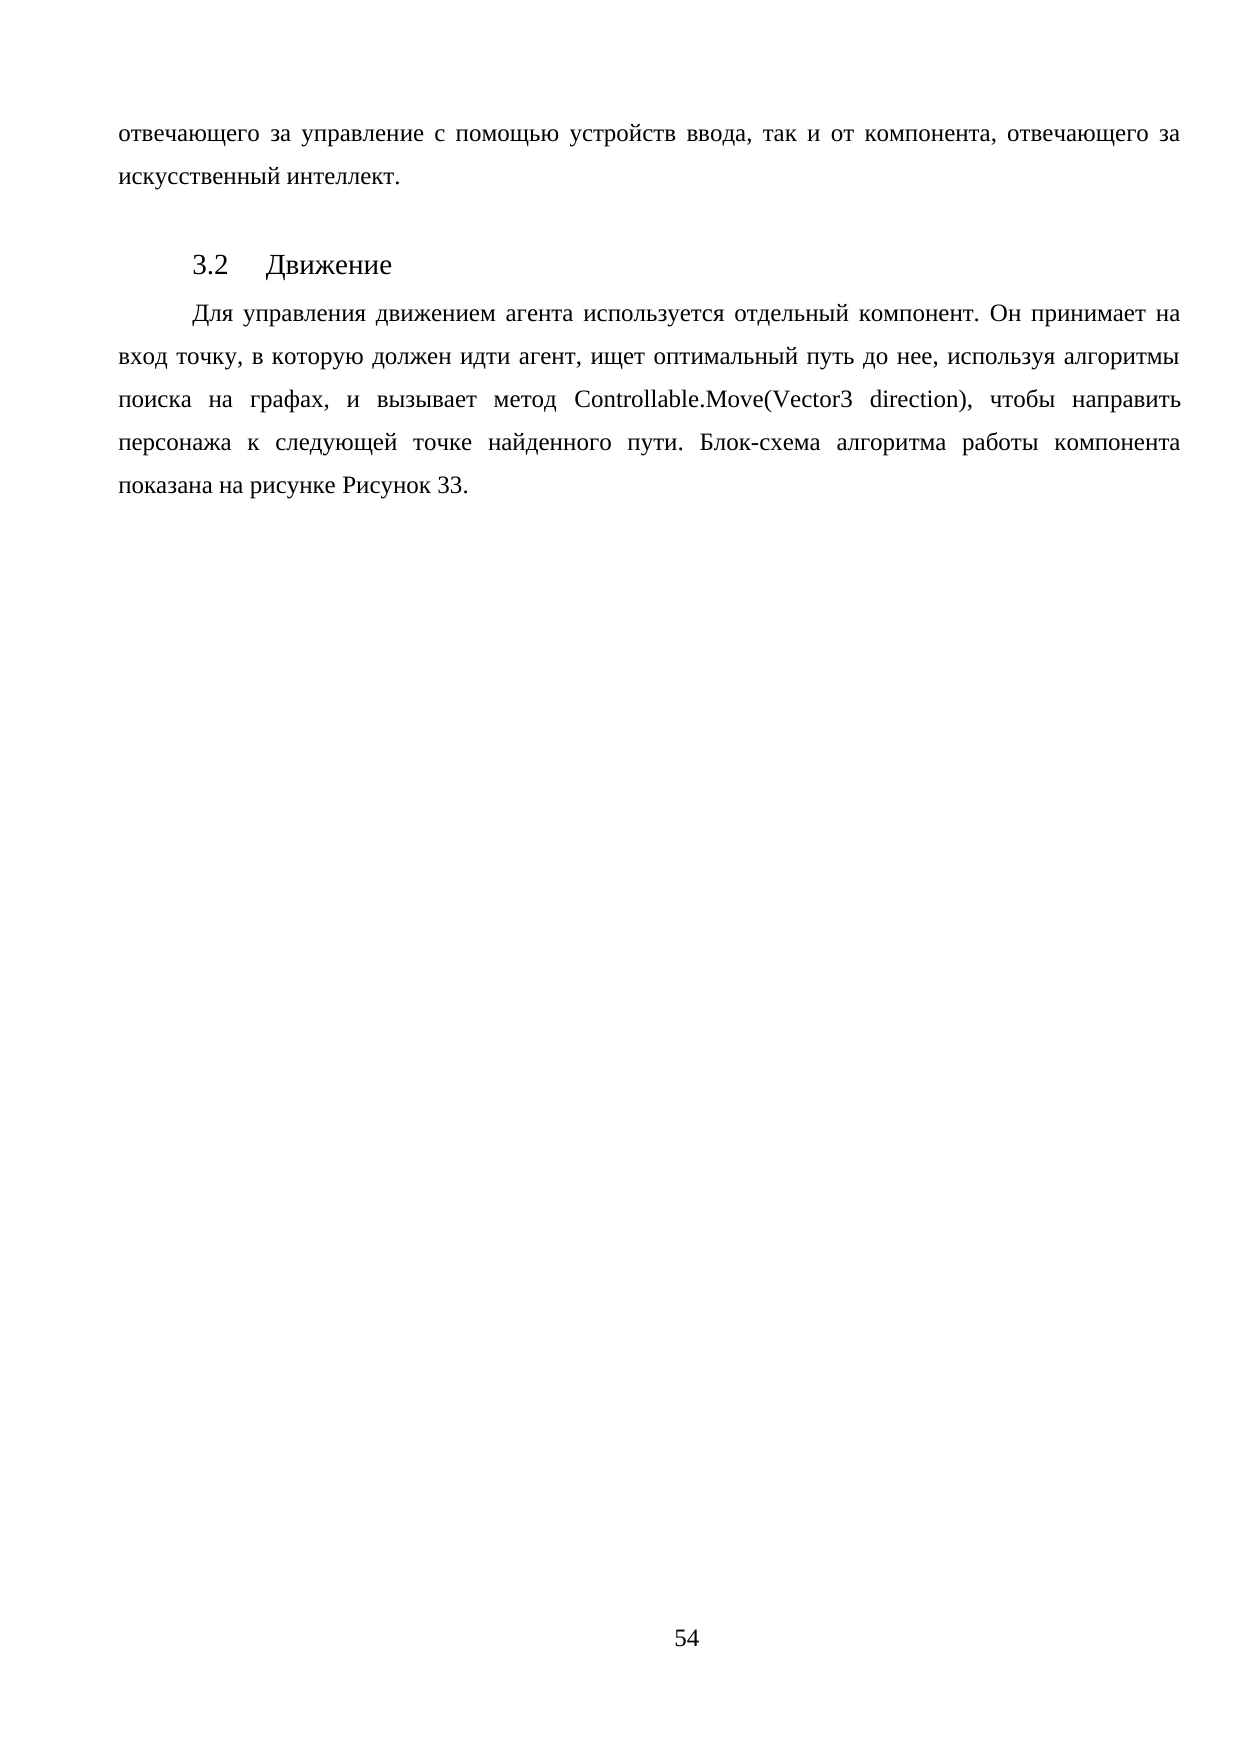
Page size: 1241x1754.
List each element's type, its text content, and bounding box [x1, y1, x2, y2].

text Для управления движением агента используется отдельный компонент. Он принимает на вход точку, в которую должен идти агент, ищет оптимальный путь до нее, используя алгоритмы поиска на графах, и вызывает метод Controllable.Move(Vector3 direction), чтобы направить персонажа к следующей точке найденного пути. Блок-схема алгоритма работы компонента показана на рисунке 33. [118, 298, 1181, 499]
subtitle Движение [118, 247, 1181, 281]
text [118, 118, 1181, 190]
